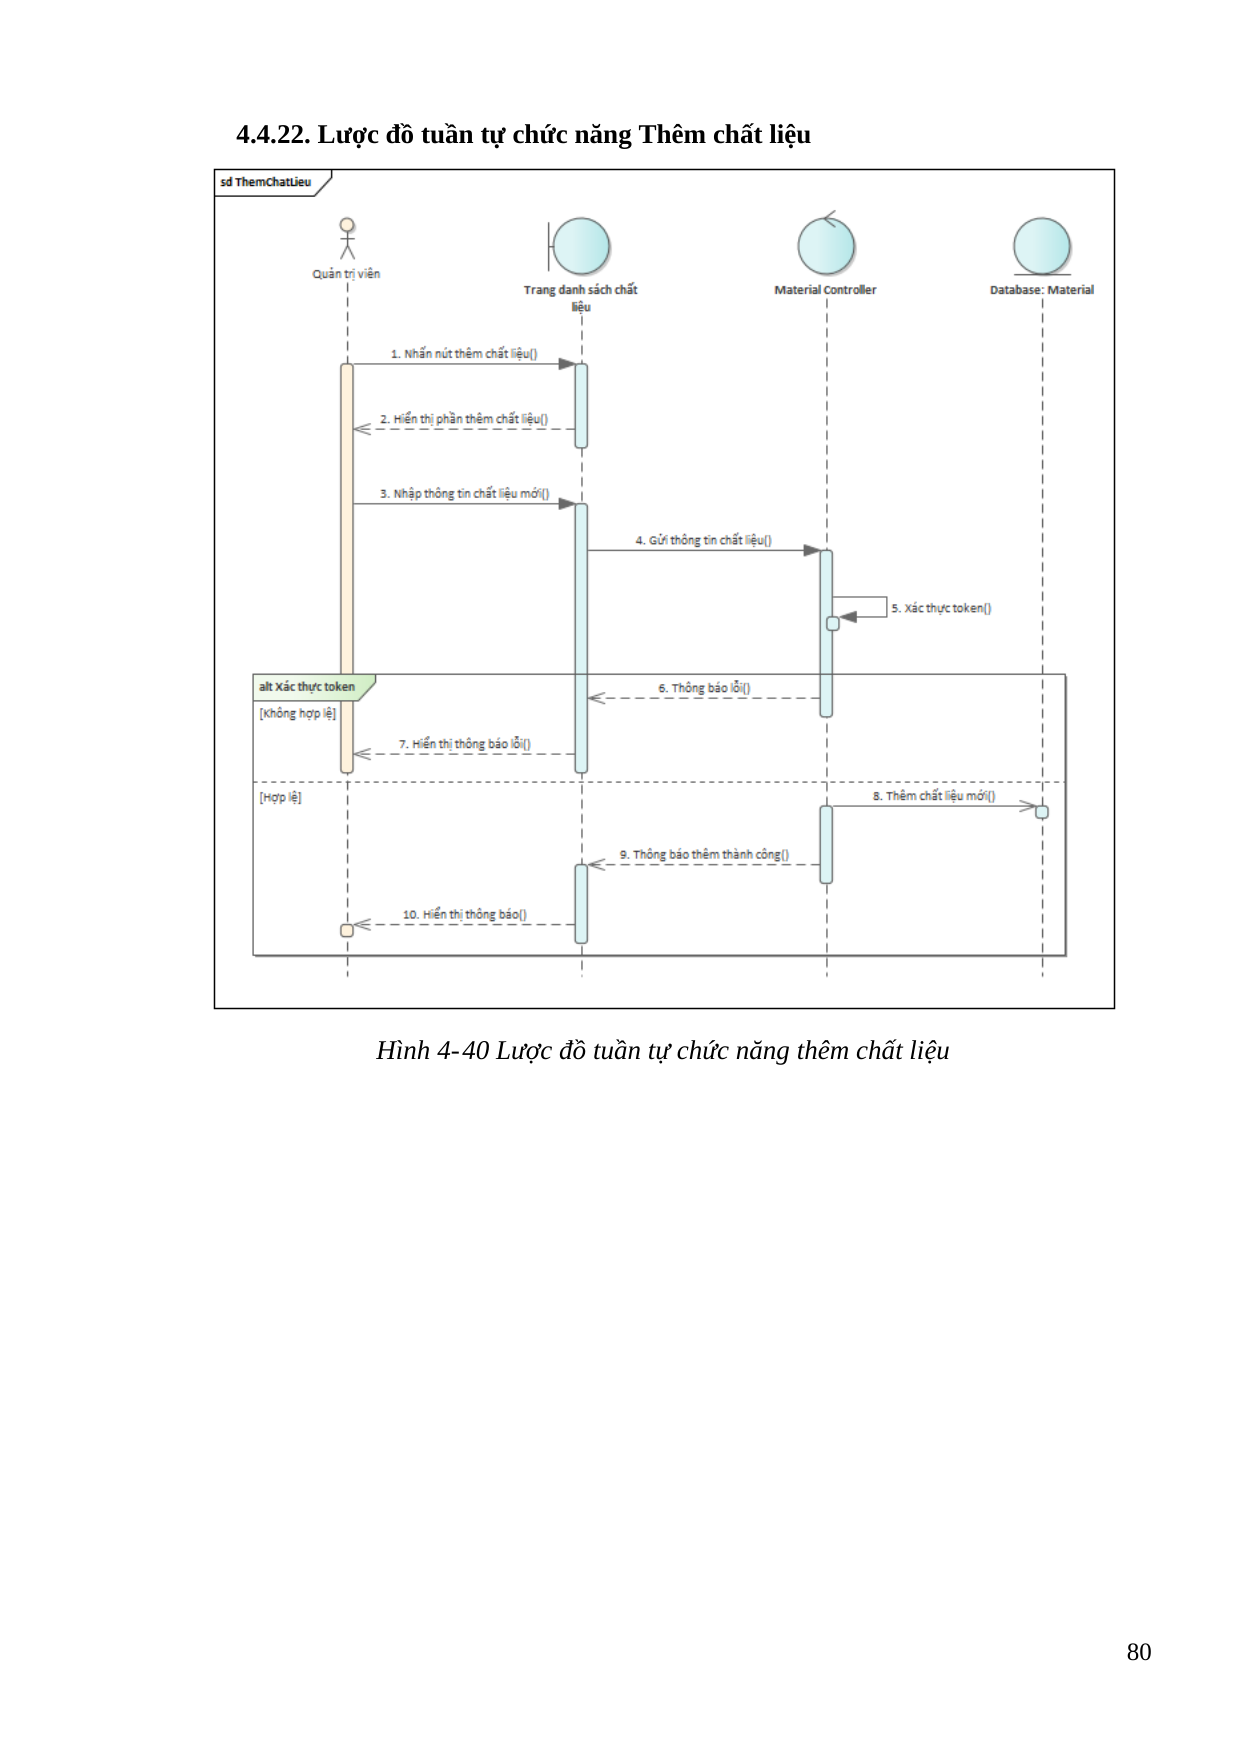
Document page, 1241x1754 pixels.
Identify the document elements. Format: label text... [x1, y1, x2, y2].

picture [207, 161, 1122, 1016]
subtitle Lược đồ tuần tự chức năng Thêm chất liệu [236, 118, 1152, 149]
